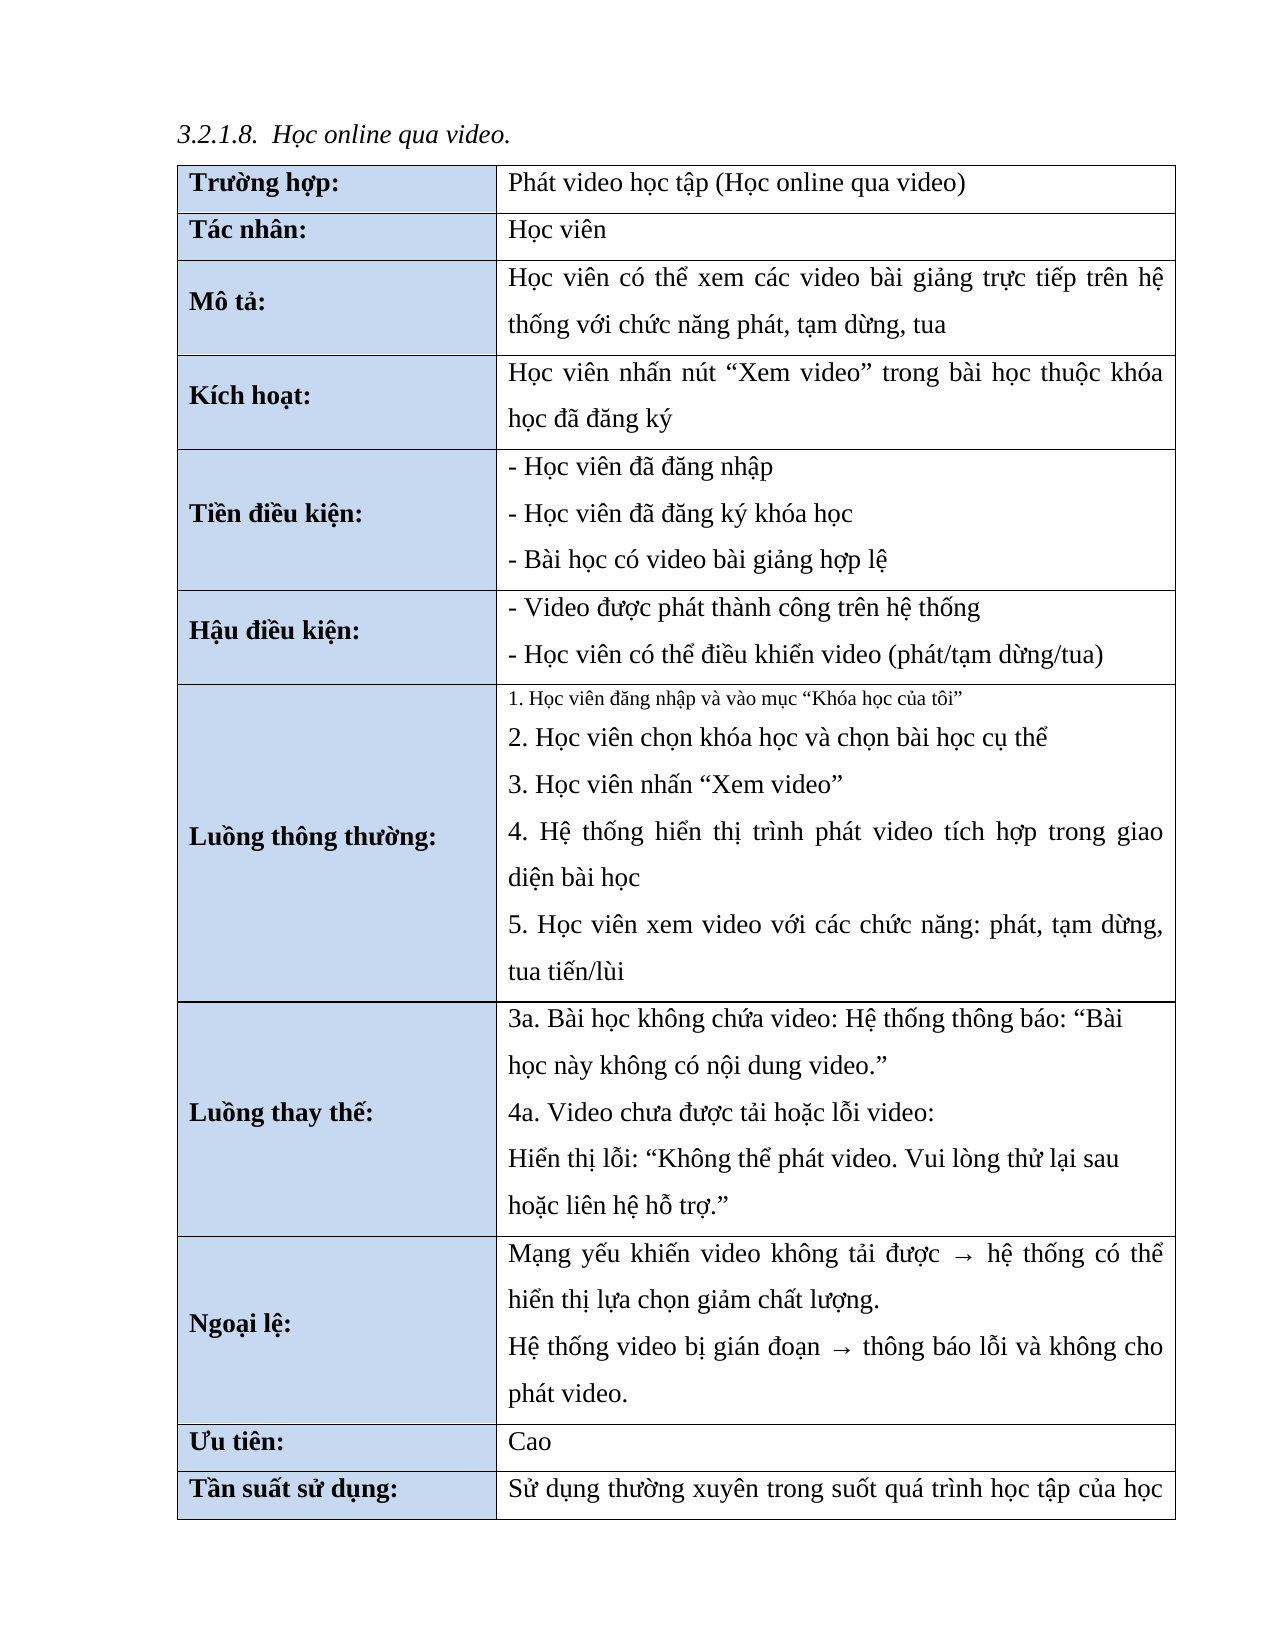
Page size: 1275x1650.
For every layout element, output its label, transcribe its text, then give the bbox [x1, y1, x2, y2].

table_header Trường hợp: [178, 166, 496, 212]
table_cell - Video được phát thành công trên hệ thống - Học viên có thể điều khiển video (phát/tạm dừng/tua) [497, 591, 1175, 684]
table_cell 3a. Bài học không chứa video: Hệ thống thông báo: “Bài học này không có nội dung video.” 4a. Video chưa được tải hoặc lỗi video: Hiển thị lỗi: “Không thể phát video. Vui lòng thử lại sau hoặc liên hệ hỗ trợ.” [497, 1003, 1175, 1236]
table_header Phát video học tập (Học online qua video) [497, 166, 1175, 212]
table_cell Học viên có thể xem các video bài giảng trực tiếp trên hệ thống với chức năng phát, tạm dừng, tua [497, 261, 1175, 354]
table_cell Ưu tiên: [178, 1425, 496, 1471]
table_cell Luồng thông thường: [178, 685, 496, 1001]
table_cell - Học viên đã đăng nhập - Học viên đã đăng ký khóa học - Bài học có video bài giảng hợp lệ [497, 450, 1175, 590]
table_cell Mô tả: [178, 261, 496, 354]
table_cell Cao [497, 1425, 1175, 1471]
table_cell Mạng yếu khiến video không tải được → hệ thống có thể hiển thị lựa chọn giảm chất lượng. Hệ thống video bị gián đoạn → thông báo lỗi và không cho phát video. [497, 1237, 1175, 1423]
table_cell Ngoại lệ: [178, 1237, 496, 1423]
table_cell Hậu điều kiện: [178, 591, 496, 684]
table_cell Luồng thay thế: [178, 1003, 496, 1236]
subtitle 3.2.1.8. Học online qua video. [177, 118, 1157, 149]
table_cell 1. Học viên đăng nhập và vào mục “Khóa học của tôi” 2. Học viên chọn khóa học và chọn bài học cụ thể 3. Học viên nhấn “Xem video” 4. Hệ thống hiển thị trình phát video tích hợp trong giao diện bài học 5. Học viên xem video với các chức năng: phát, tạm dừng, tua tiến/lùi [497, 685, 1175, 1001]
table_cell Học viên [497, 214, 1175, 260]
table_cell Kích hoạt: [178, 356, 496, 449]
table_cell Tiền điều kiện: [178, 450, 496, 590]
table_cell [497, 1472, 1175, 1519]
table_cell Học viên nhấn nút “Xem video” trong bài học thuộc khóa học đã đăng ký [497, 356, 1175, 449]
table_cell Tần suất sử dụng: [178, 1472, 496, 1519]
table_cell Tác nhân: [178, 214, 496, 260]
